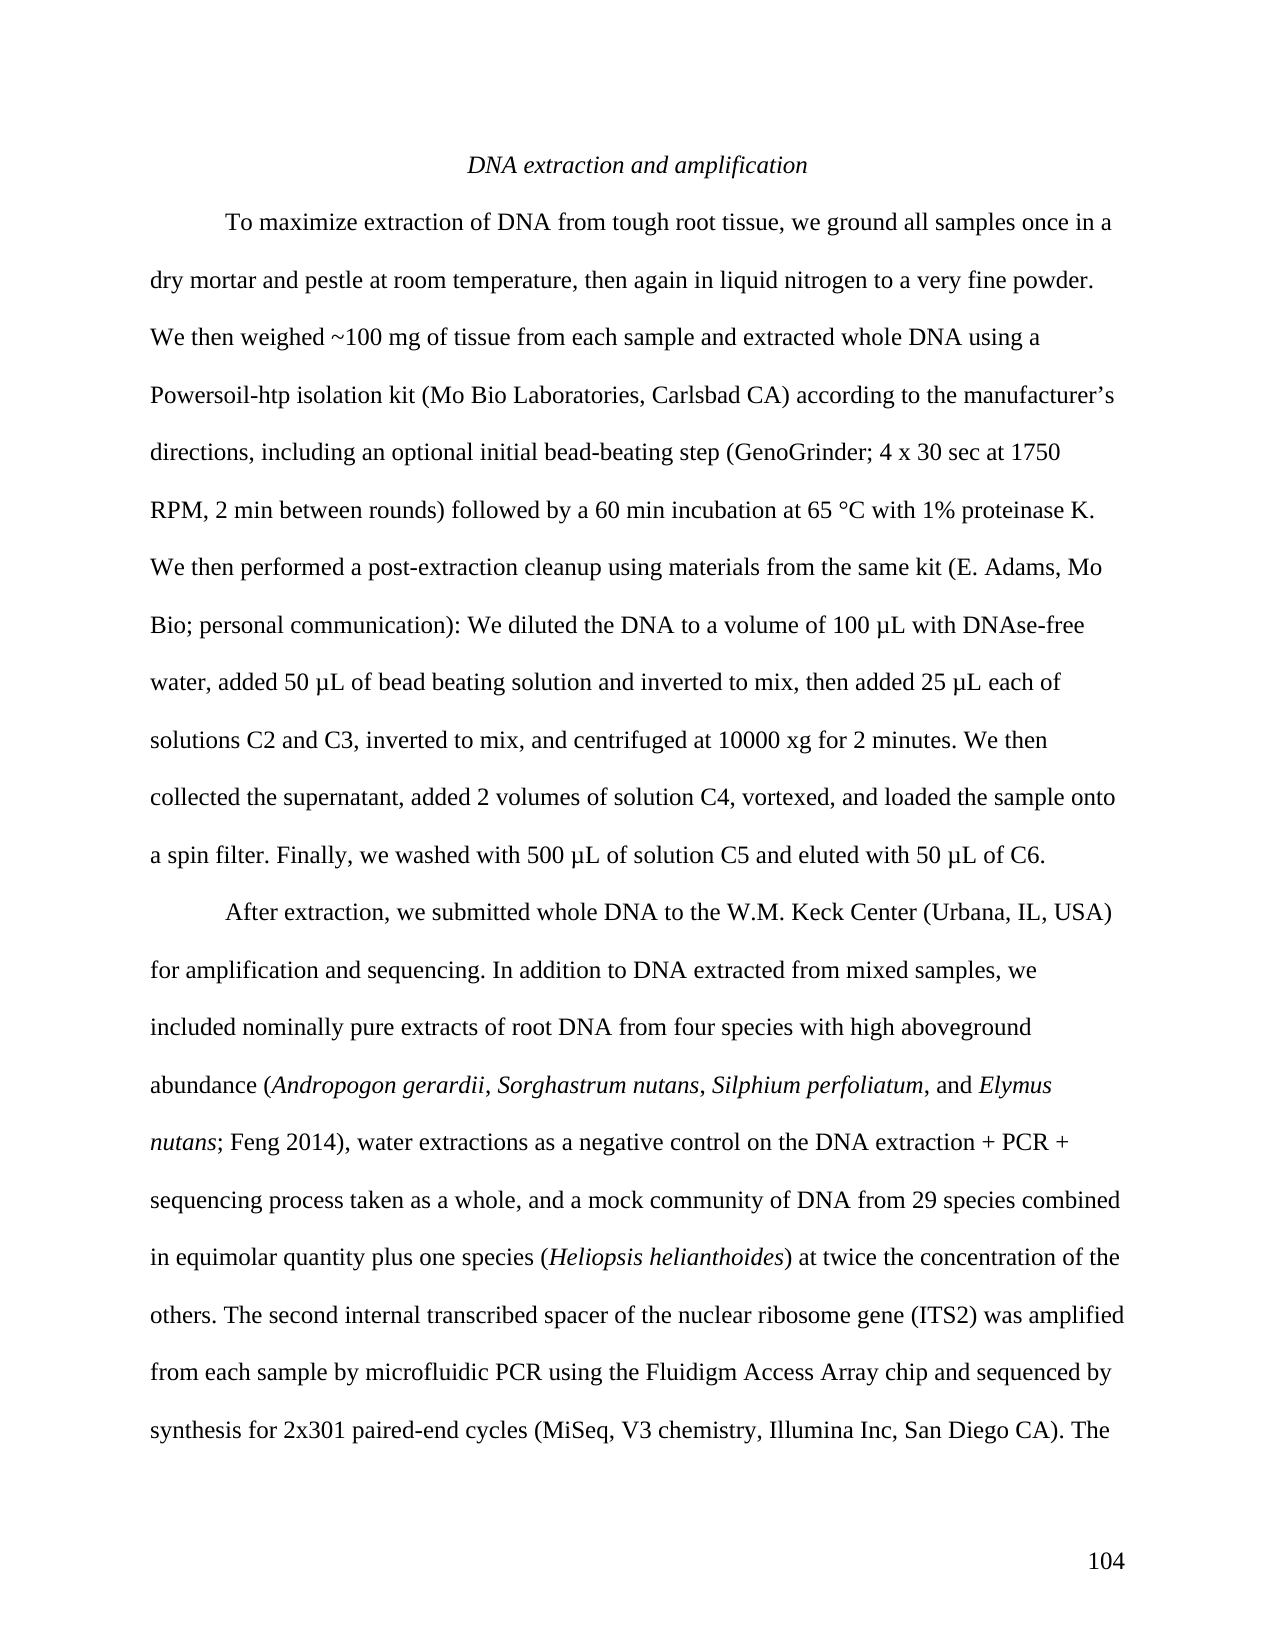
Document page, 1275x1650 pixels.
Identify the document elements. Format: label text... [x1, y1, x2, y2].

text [150, 897, 1125, 1444]
subtitle DNA extraction and amplification [150, 150, 1125, 179]
text To maximize extraction of DNA from tough root tissue, we ground all samples once in a dry mortar and pestle at room temperature, then again in liquid nitrogen to a very fine powder. We then weighed ~100 mg of tissue from each sample and extracted whole DNA using a Powersoil-htp isolation kit (Mo Bio Laboratories, Carlsbad CA) according to the manufacturer’s directions, including an optional initial bead-beating step (GenoGrinder; 4 x 30 sec at 1750 RPM, 2 min between rounds) followed by a 60 min incubation at 65 °C with 1% proteinase K. We then performed a post-extraction cleanup using materials from the same kit (E. Adams, Mo Bio; personal communication): We diluted the DNA to a volume of 100 µL with DNAse-free water, added 50 µL of bead beating solution and inverted to mix, then added 25 µL each of solutions C2 and C3, inverted to mix, and centrifuged at 10000 xg for 2 minutes. We then collected the supernatant, added 2 volumes of solution C4, vortexed, and loaded the sample onto a spin filter. Finally, we washed with 500 µL of solution C5 and eluted with 50 µL of C6. [150, 207, 1125, 869]
